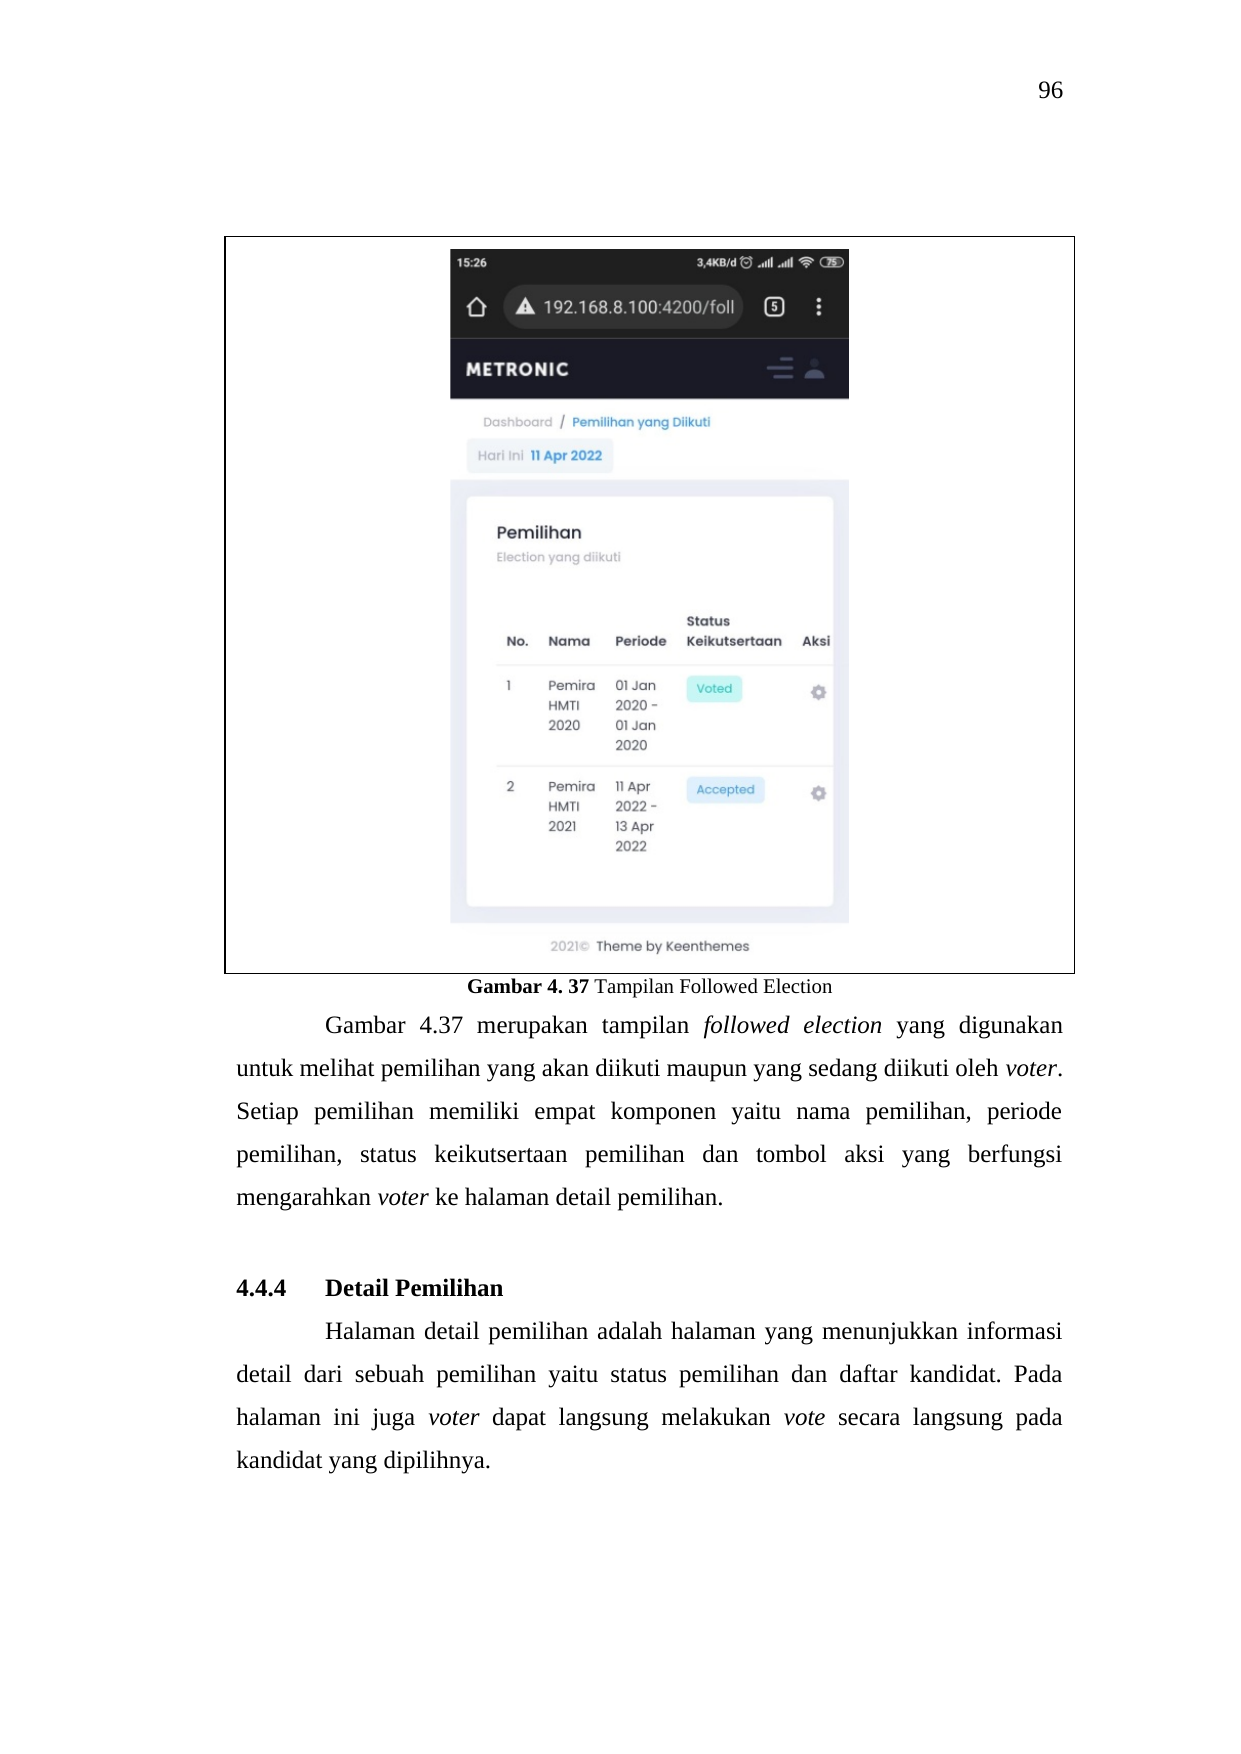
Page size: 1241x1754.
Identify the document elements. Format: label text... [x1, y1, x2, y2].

table_header [226, 237, 1074, 973]
picture [450, 249, 849, 959]
subtitle Detail Pemilihan [236, 1273, 1063, 1301]
text Gambar 4. 37 Tampilan Followed Election [236, 974, 1063, 998]
text Gambar 4.37 merupakan tampilan followed election yang digunakan untuk melihat pemilihan yang akan diikuti maupun yang sedang diikuti oleh voter. Setiap pemilihan memiliki empat komponen yaitu nama pemilihan, periode pemilihan, status keikutsertaan pemilihan dan tombol aksi yang berfungsi mengarahkan voter ke halaman detail pemilihan. [236, 1010, 1063, 1211]
text Halaman detail pemilihan adalah halaman yang menunjukkan informasi detail dari sebuah pemilihan yaitu status pemilihan dan daftar kandidat. Pada halaman ini juga voter dapat langsung melakukan vote secara langsung pada kandidat yang dipilihnya. [236, 1316, 1063, 1474]
